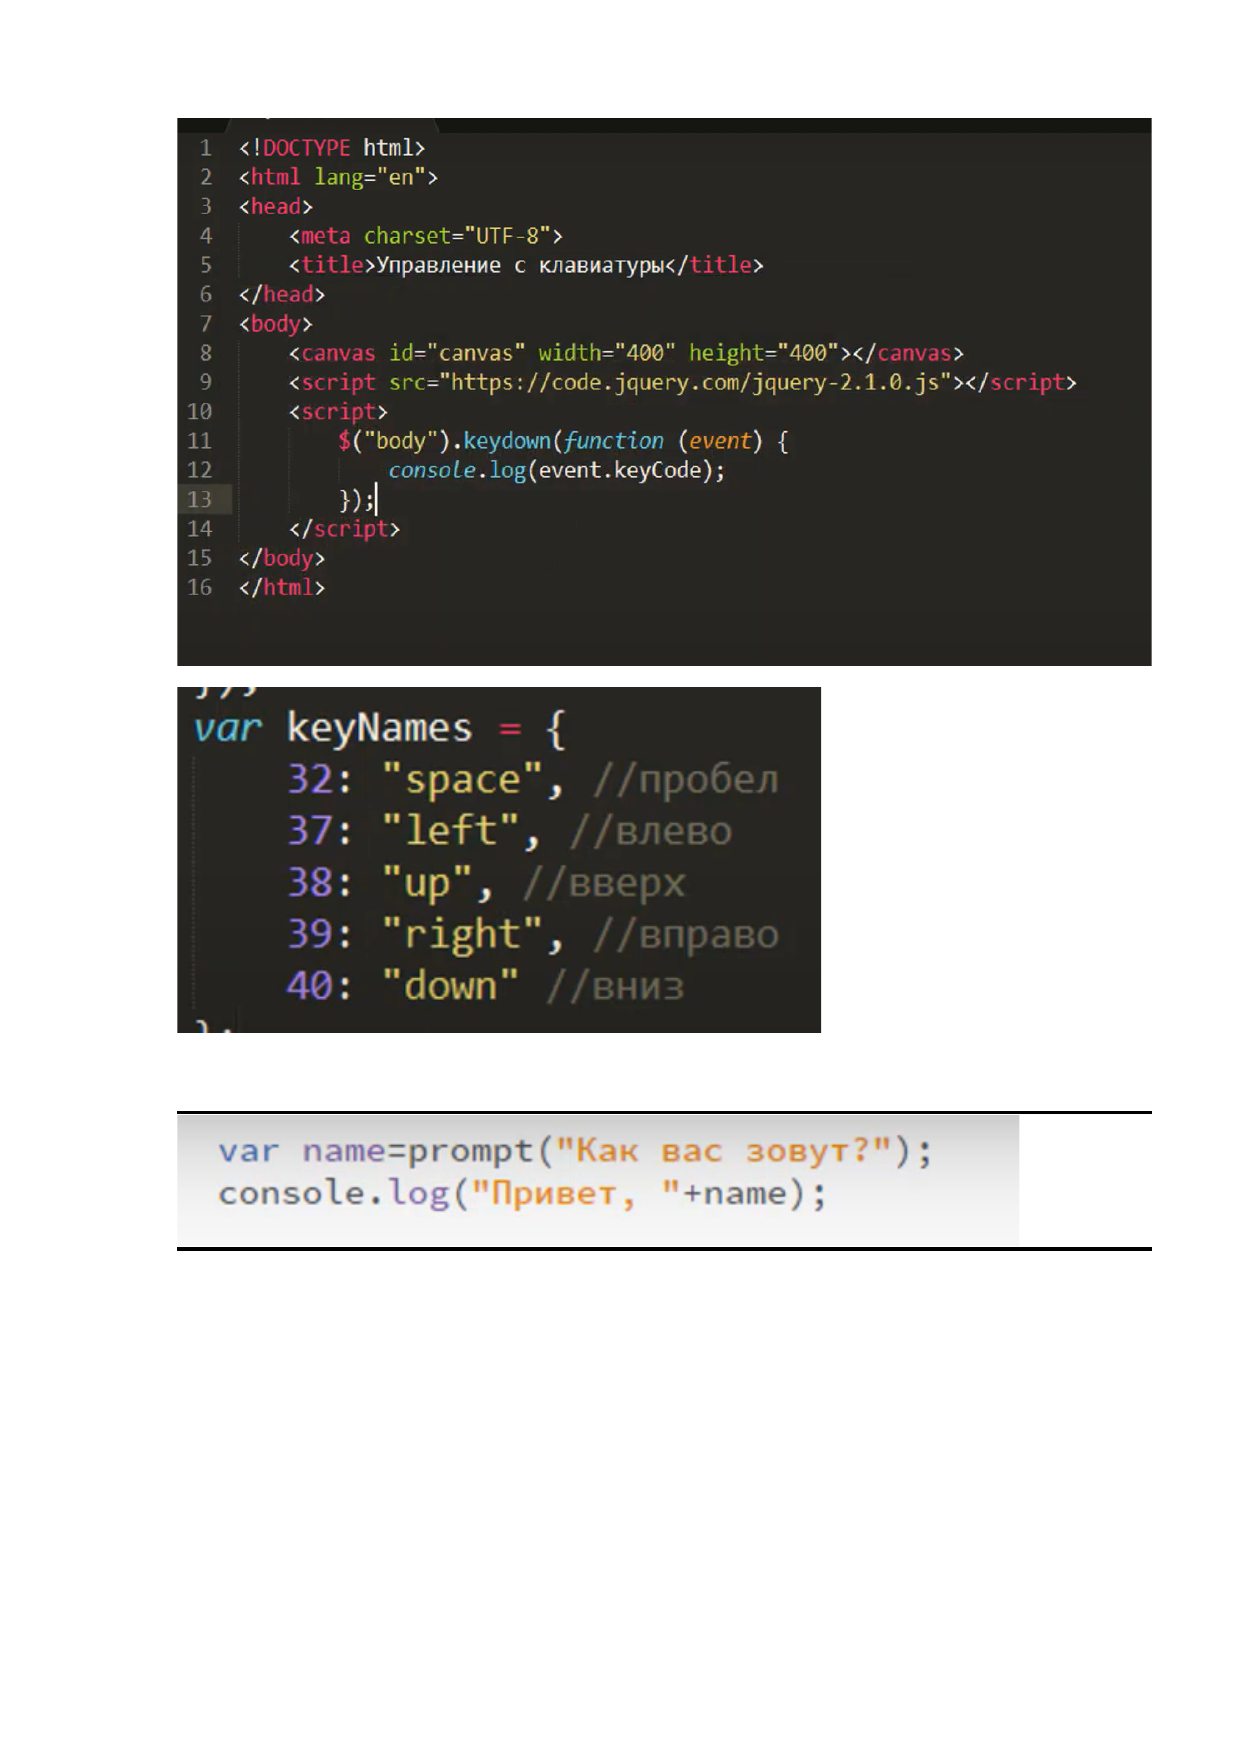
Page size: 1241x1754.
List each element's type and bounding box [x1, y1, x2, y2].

picture [177, 1115, 1020, 1246]
picture [177, 687, 822, 1033]
picture [177, 118, 1152, 666]
